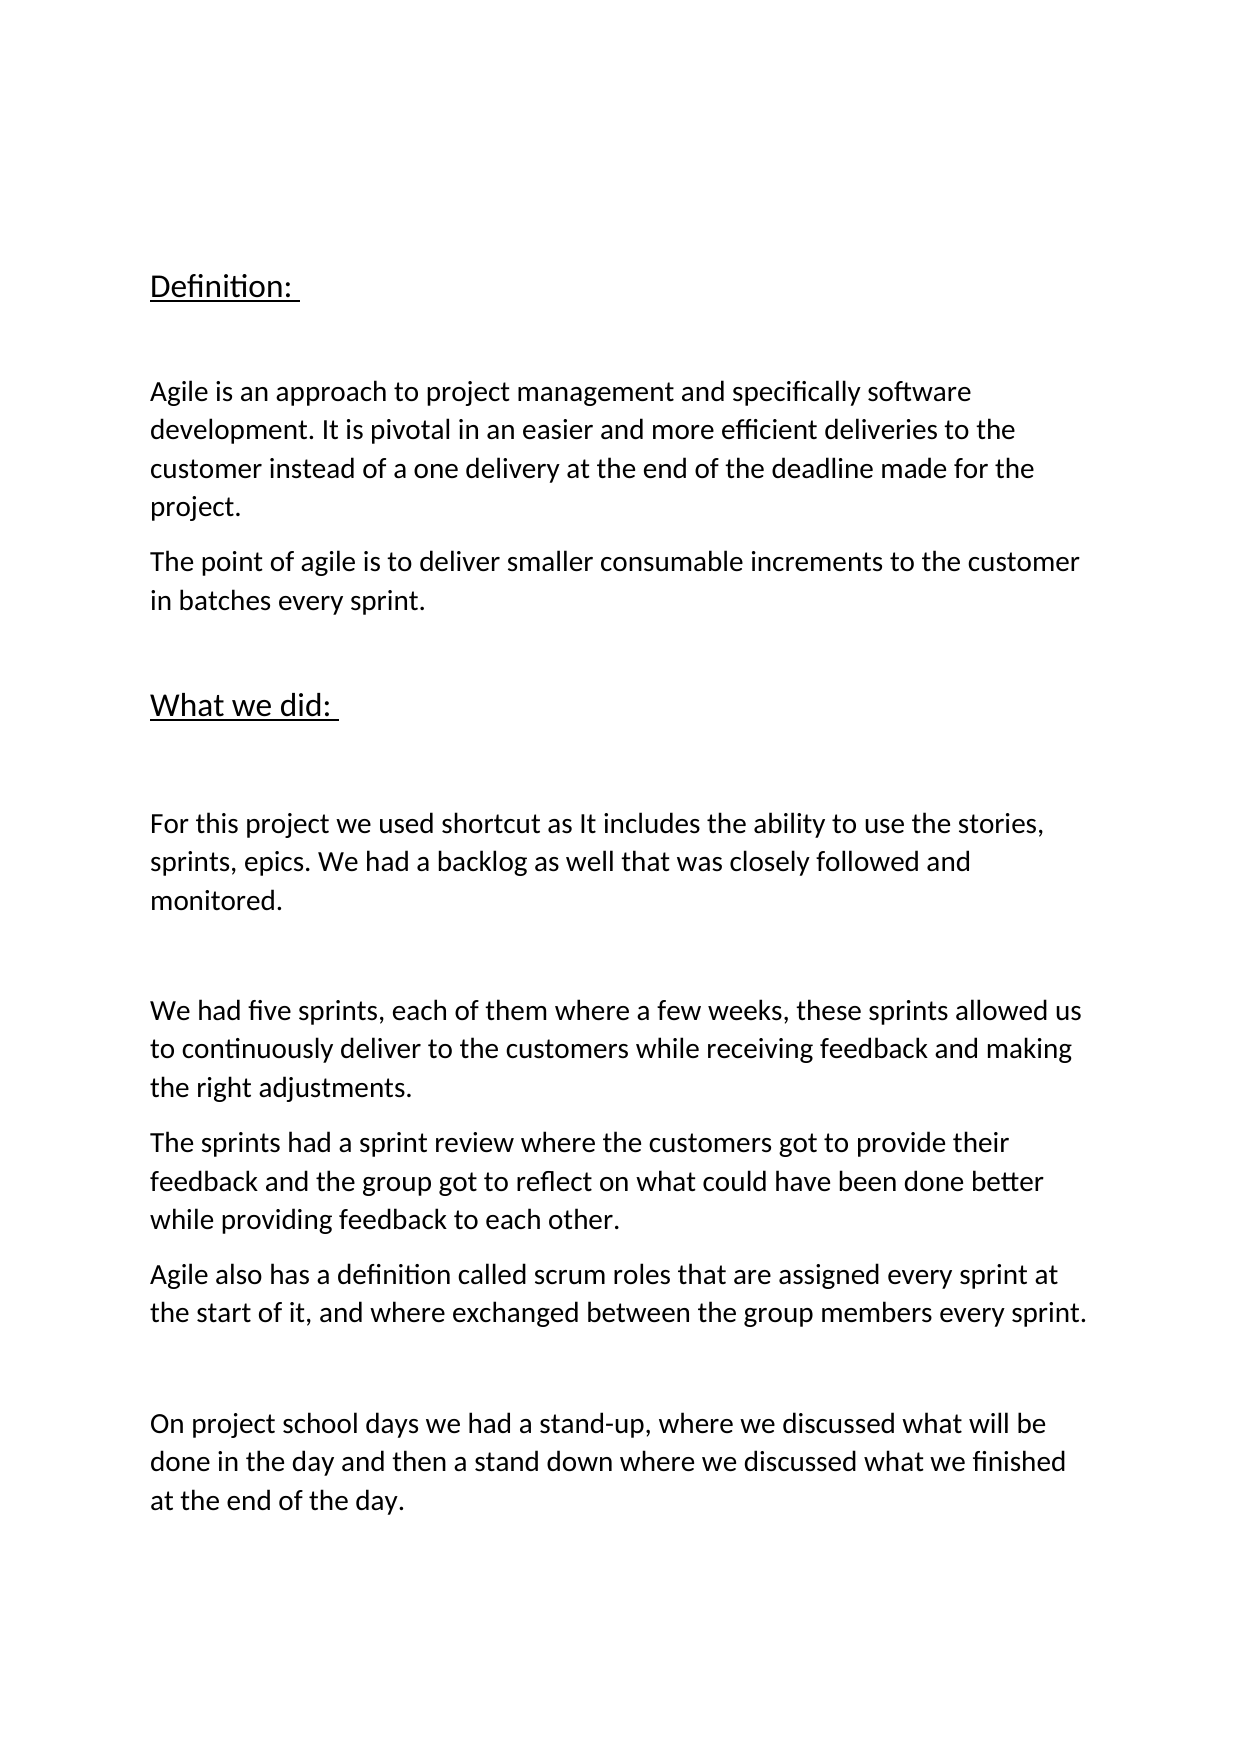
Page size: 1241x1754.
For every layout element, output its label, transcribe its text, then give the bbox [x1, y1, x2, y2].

text Agile is an approach to project management and specifically software development. It is pivotal in an easier and more efficient deliveries to the customer instead of a one delivery at the end of the deadline made for the project. [150, 373, 1090, 524]
text The sprints had a sprint review where the customers got to provide their feedback and the group got to reflect on what could have been done better while providing feedback to each other. [150, 1124, 1090, 1237]
text The point of agile is to deliver smaller consumable increments to the customer in batches every sprint. [150, 543, 1090, 617]
text Definition: [150, 266, 1090, 306]
text On project school days we had a stand-up, where we discussed what will be done in the day and then a stand down where we discussed what we finished at the end of the day. [150, 1405, 1090, 1517]
text Agile also has a definition called scrum roles that are assigned every sprint at the start of it, and where exchanged between the group members every sprint. [150, 1256, 1090, 1330]
text For this project we used shortcut as It includes the ability to use the stories, sprints, epics. We had a backlog as well that was closely followed and monitored. [150, 805, 1090, 918]
text What we did: [150, 684, 1090, 724]
text We had five sprints, each of them where a few weeks, these sprints allowed us to continuously deliver to the customers while receiving feedback and making the right adjustments. [150, 992, 1090, 1105]
